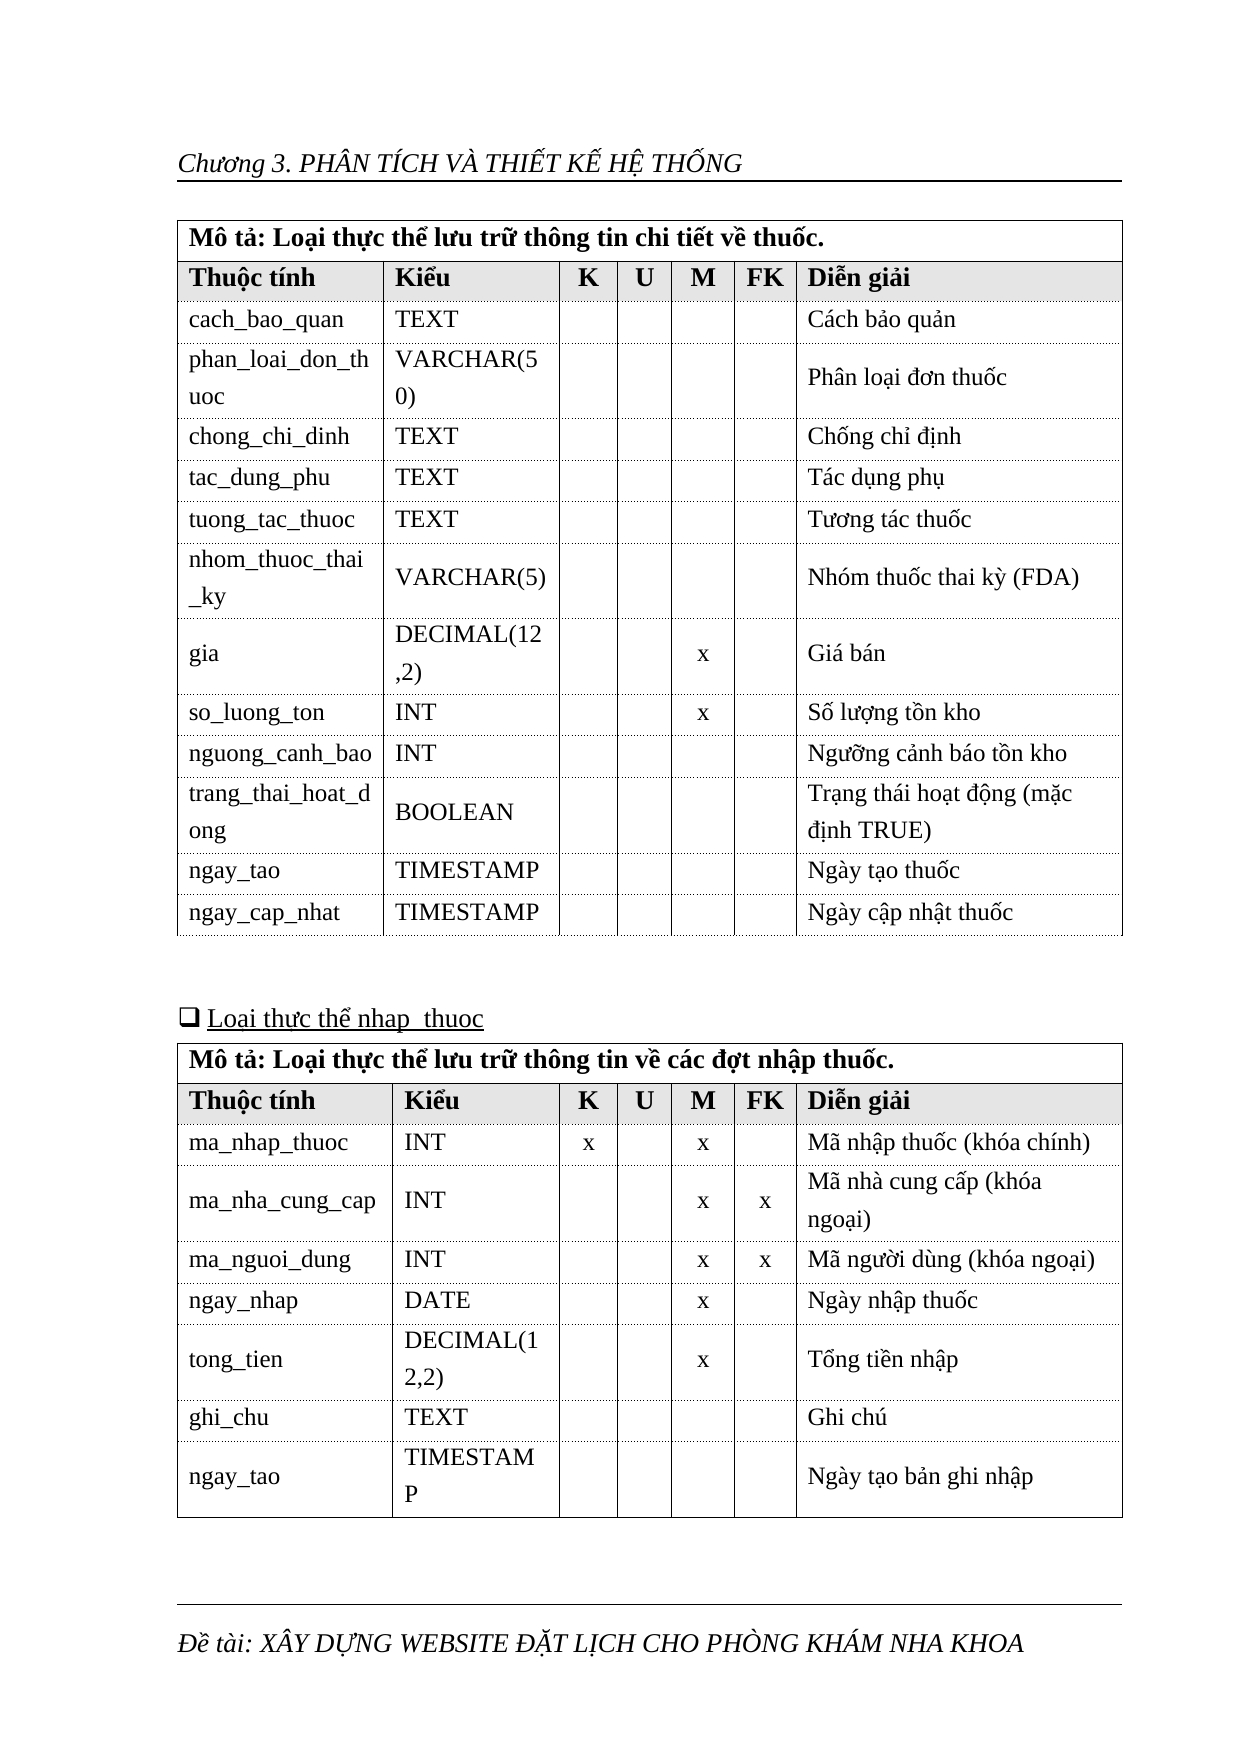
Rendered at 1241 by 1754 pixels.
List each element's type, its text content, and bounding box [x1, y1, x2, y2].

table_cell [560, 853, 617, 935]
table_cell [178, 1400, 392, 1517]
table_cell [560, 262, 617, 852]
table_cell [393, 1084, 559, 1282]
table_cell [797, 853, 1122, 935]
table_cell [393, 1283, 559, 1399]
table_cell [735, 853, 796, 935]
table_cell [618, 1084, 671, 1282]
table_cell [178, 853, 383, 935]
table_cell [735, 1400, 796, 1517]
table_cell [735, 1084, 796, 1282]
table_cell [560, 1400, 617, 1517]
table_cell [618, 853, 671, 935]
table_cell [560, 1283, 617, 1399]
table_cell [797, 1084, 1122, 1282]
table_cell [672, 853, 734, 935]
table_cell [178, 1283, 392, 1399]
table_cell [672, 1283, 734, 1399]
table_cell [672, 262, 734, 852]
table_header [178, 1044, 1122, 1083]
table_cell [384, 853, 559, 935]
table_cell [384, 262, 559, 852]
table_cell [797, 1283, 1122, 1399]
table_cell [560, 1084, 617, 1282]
text Loại thực thể nhap_thuoc [177, 1002, 1122, 1033]
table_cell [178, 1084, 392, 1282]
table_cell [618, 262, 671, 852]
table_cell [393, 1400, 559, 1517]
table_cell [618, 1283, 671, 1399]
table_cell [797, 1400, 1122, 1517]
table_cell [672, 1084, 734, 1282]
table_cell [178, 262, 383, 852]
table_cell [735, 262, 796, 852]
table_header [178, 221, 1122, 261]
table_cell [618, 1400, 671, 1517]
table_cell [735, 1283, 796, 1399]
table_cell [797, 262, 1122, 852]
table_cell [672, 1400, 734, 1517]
